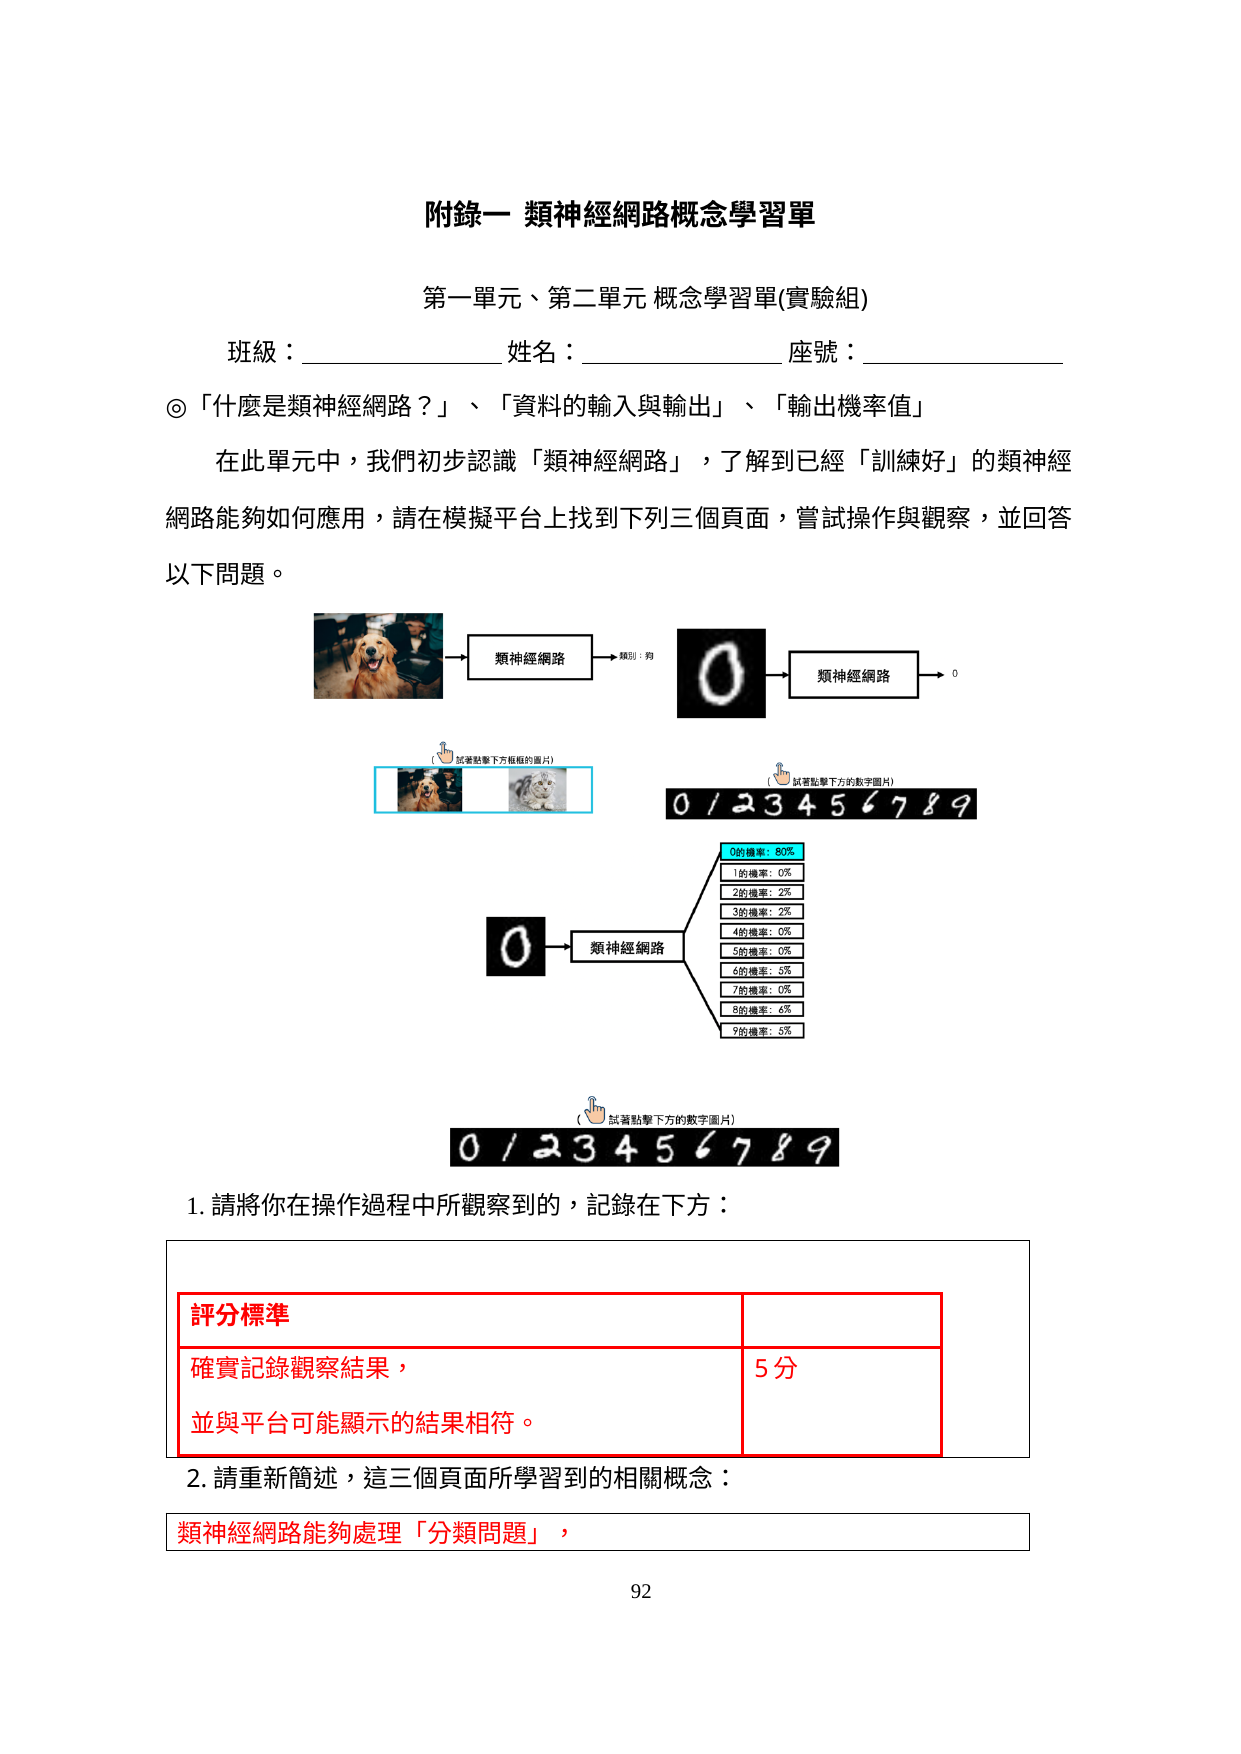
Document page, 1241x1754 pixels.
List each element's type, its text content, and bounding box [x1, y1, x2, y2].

text 班級：＿＿＿＿＿＿＿＿ 姓名：＿＿＿＿＿＿＿＿ 座號：＿＿＿＿＿＿＿＿ [165, 332, 1075, 369]
title 附錄一 類神經網路概念學習單 [165, 176, 1075, 251]
text 第一單元、第二單元 概念學習單(實驗組) [165, 278, 1075, 314]
picture [309, 609, 981, 822]
text 1. 請將你在操作過程中所觀察到的，記錄在下方： [165, 1184, 1075, 1222]
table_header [167, 1514, 1029, 1550]
picture [447, 835, 844, 1171]
text ◎「什麼是類神經網路？」、「資料的輸入與輸出」、「輸出機率值」 [165, 387, 1075, 423]
text 2. 請重新簡述，這三個頁面所學習到的相關概念： [165, 1458, 1075, 1494]
text 在此單元中，我們初步認識「類神經網路」，了解到已經「訓練好」的類神經網路能夠如何應用，請在模擬平台上找到下列三個頁面，嘗試操作與觀察，並回答以下問題。 [165, 441, 1075, 591]
table_header [167, 1241, 1029, 1457]
